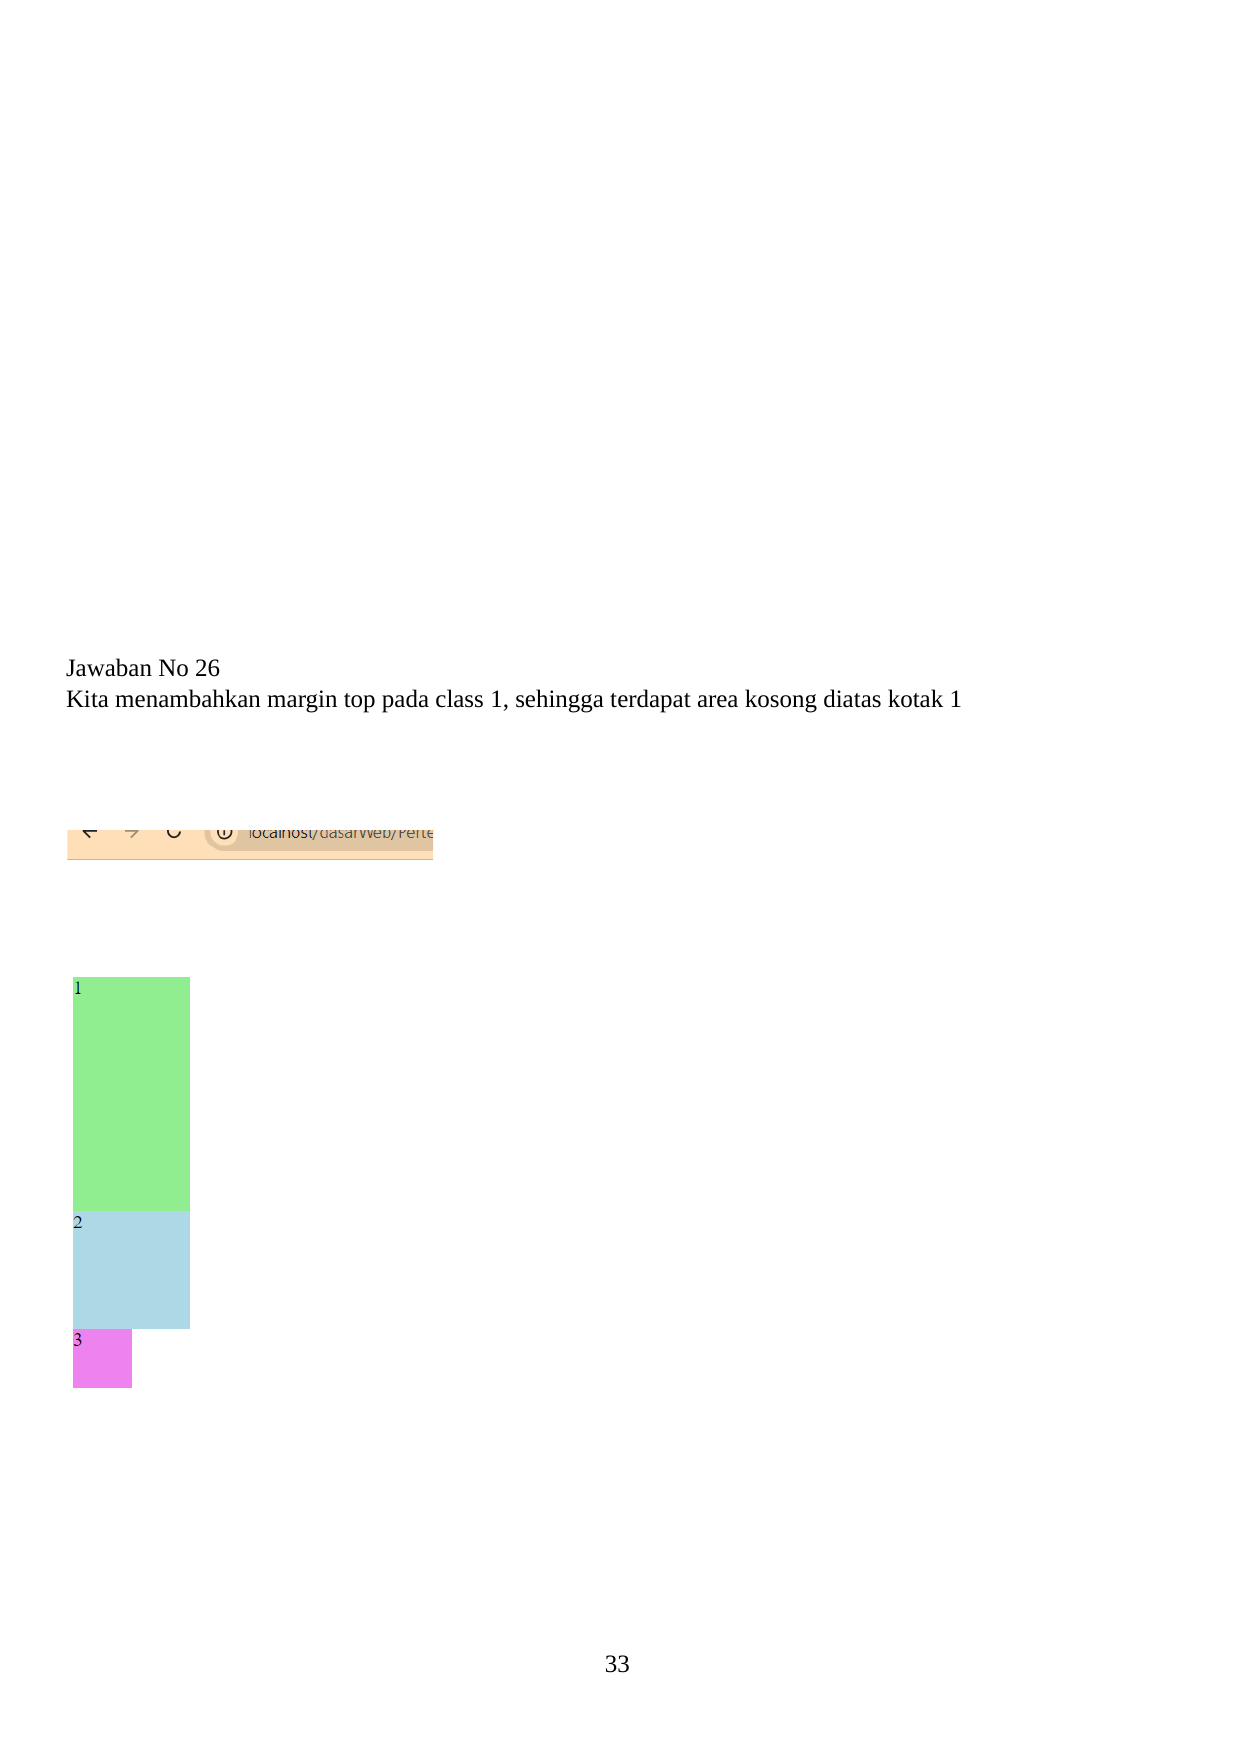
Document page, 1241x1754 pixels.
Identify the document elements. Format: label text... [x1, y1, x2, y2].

picture [67, 830, 434, 1422]
subtitle Kita menambahkan margin top pada class 1, sehingga terdapat area kosong diatas kotak 1 [66, 684, 1166, 713]
subtitle Jawaban No 26 [66, 653, 1166, 682]
